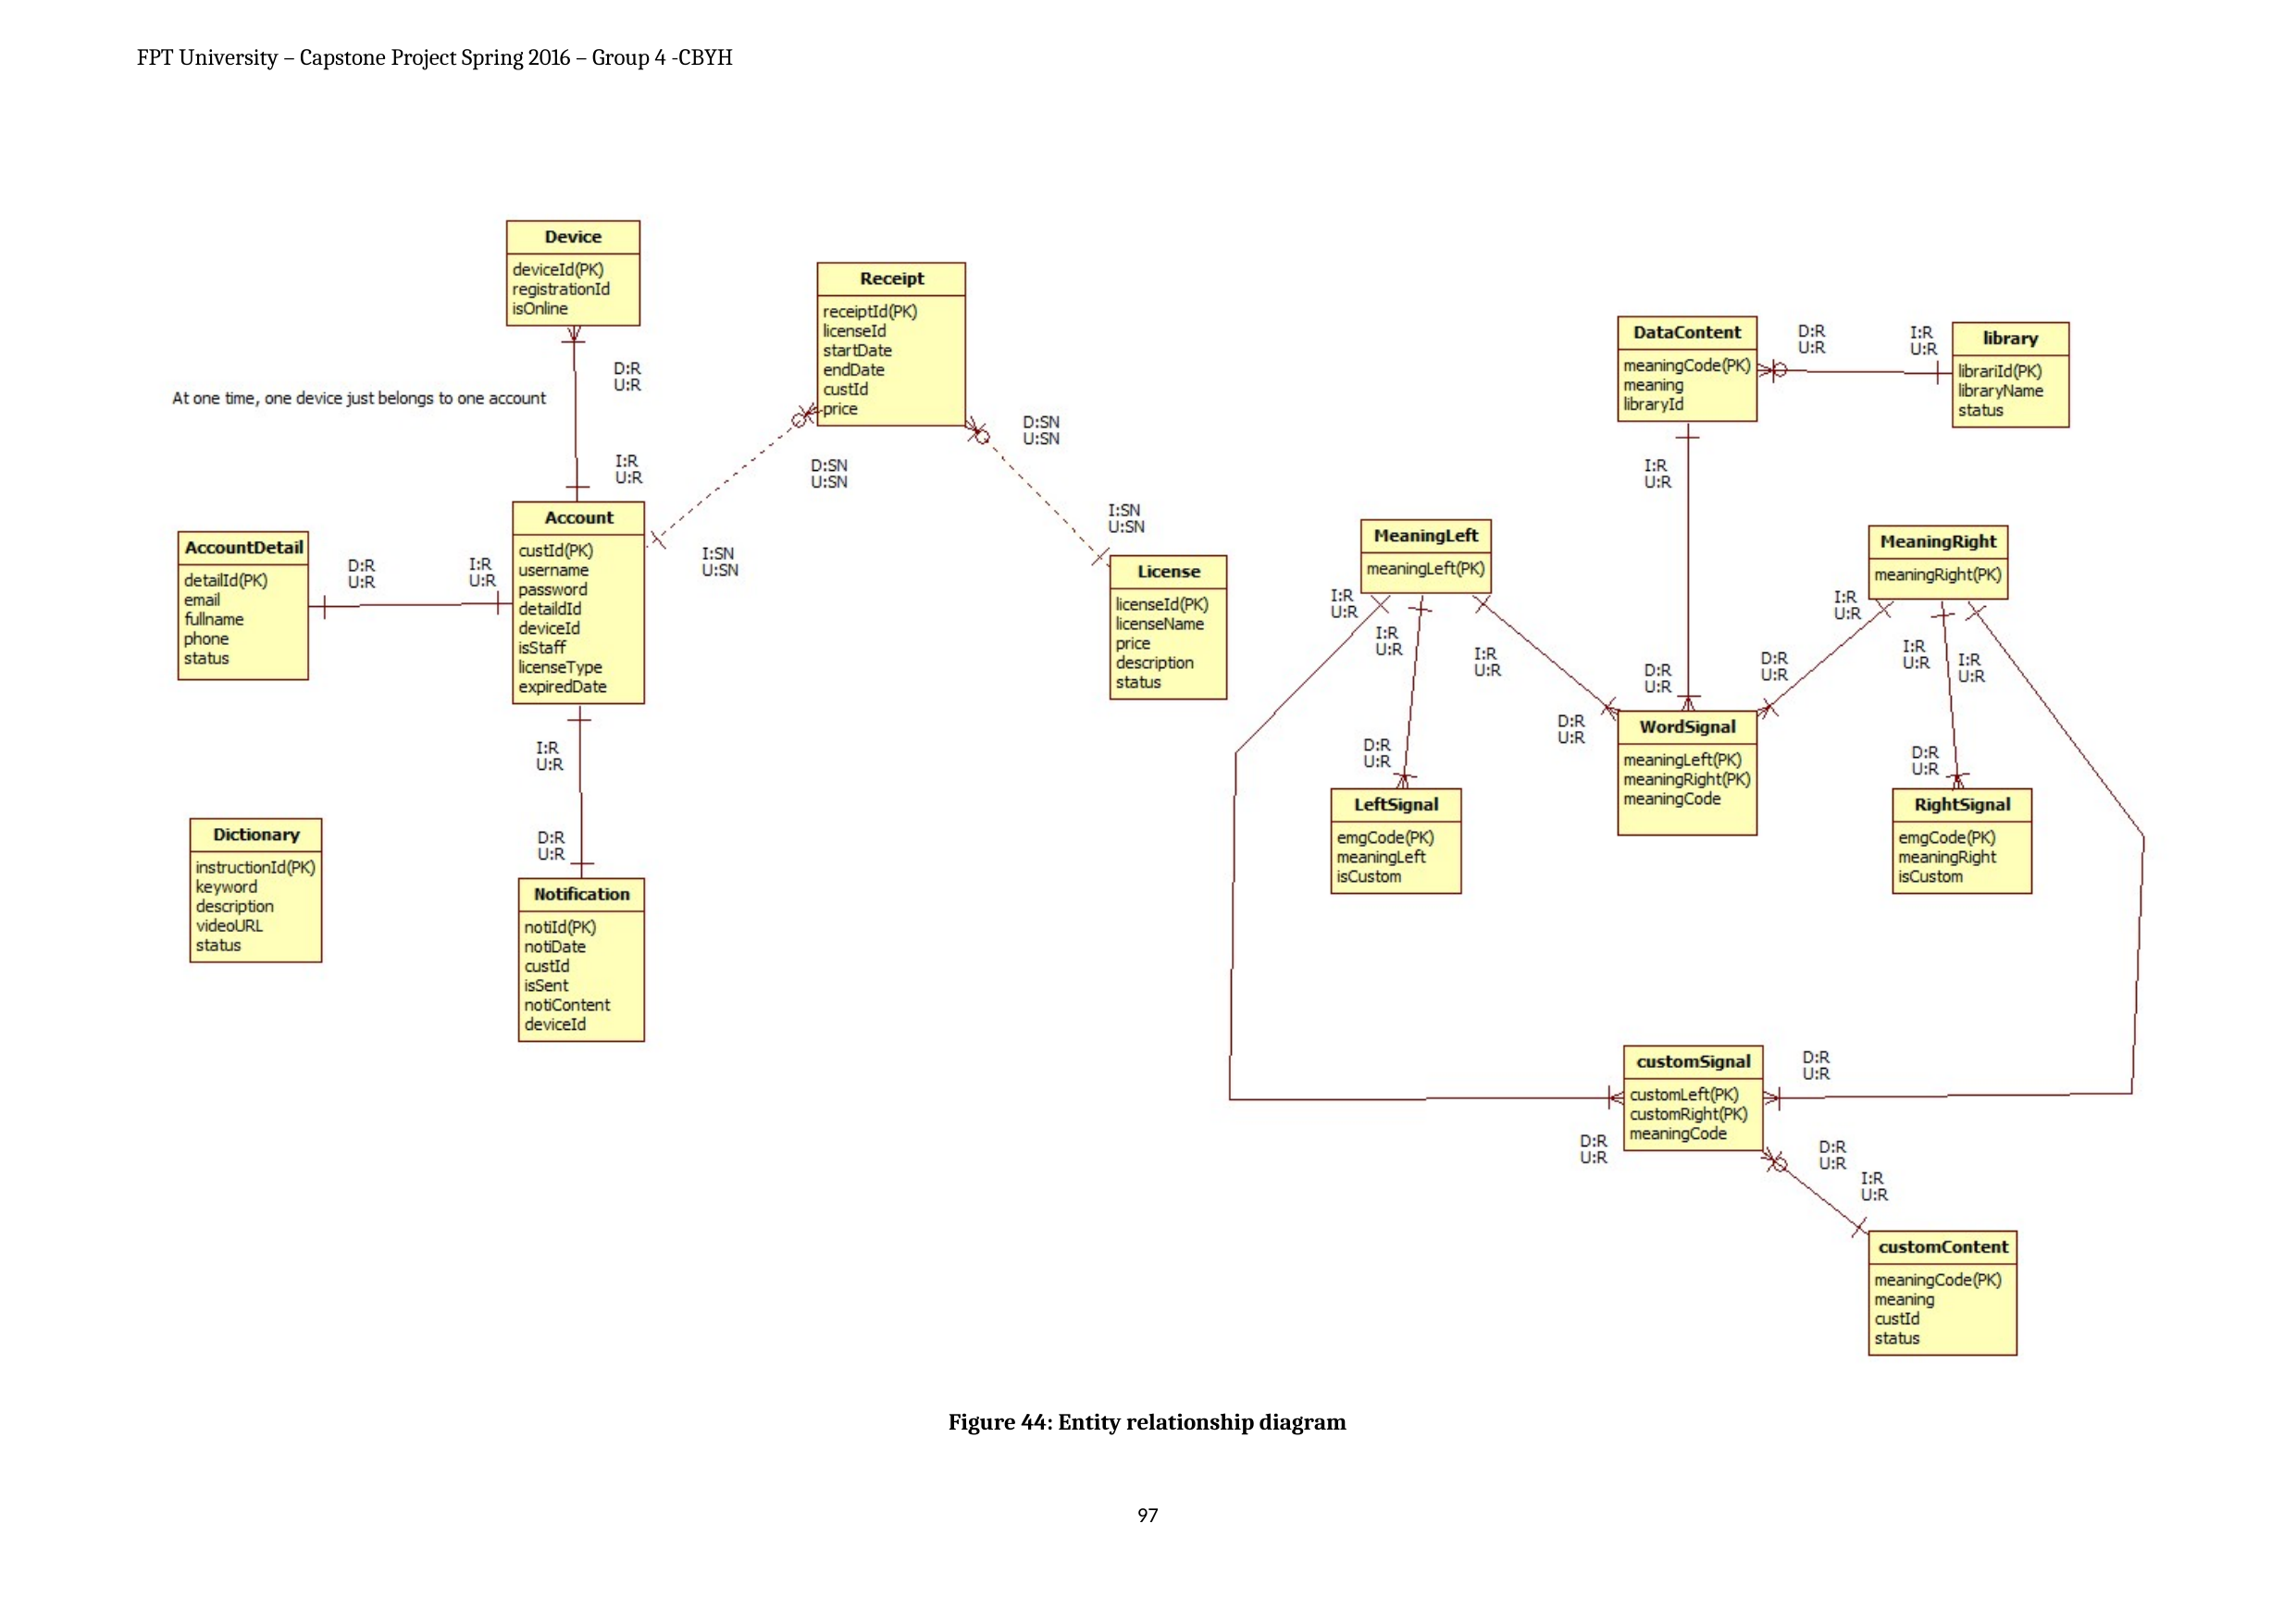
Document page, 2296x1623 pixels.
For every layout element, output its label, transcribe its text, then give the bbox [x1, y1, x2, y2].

picture [136, 191, 2175, 1386]
text Figure 44: Entity relationship diagram [137, 1408, 2159, 1435]
